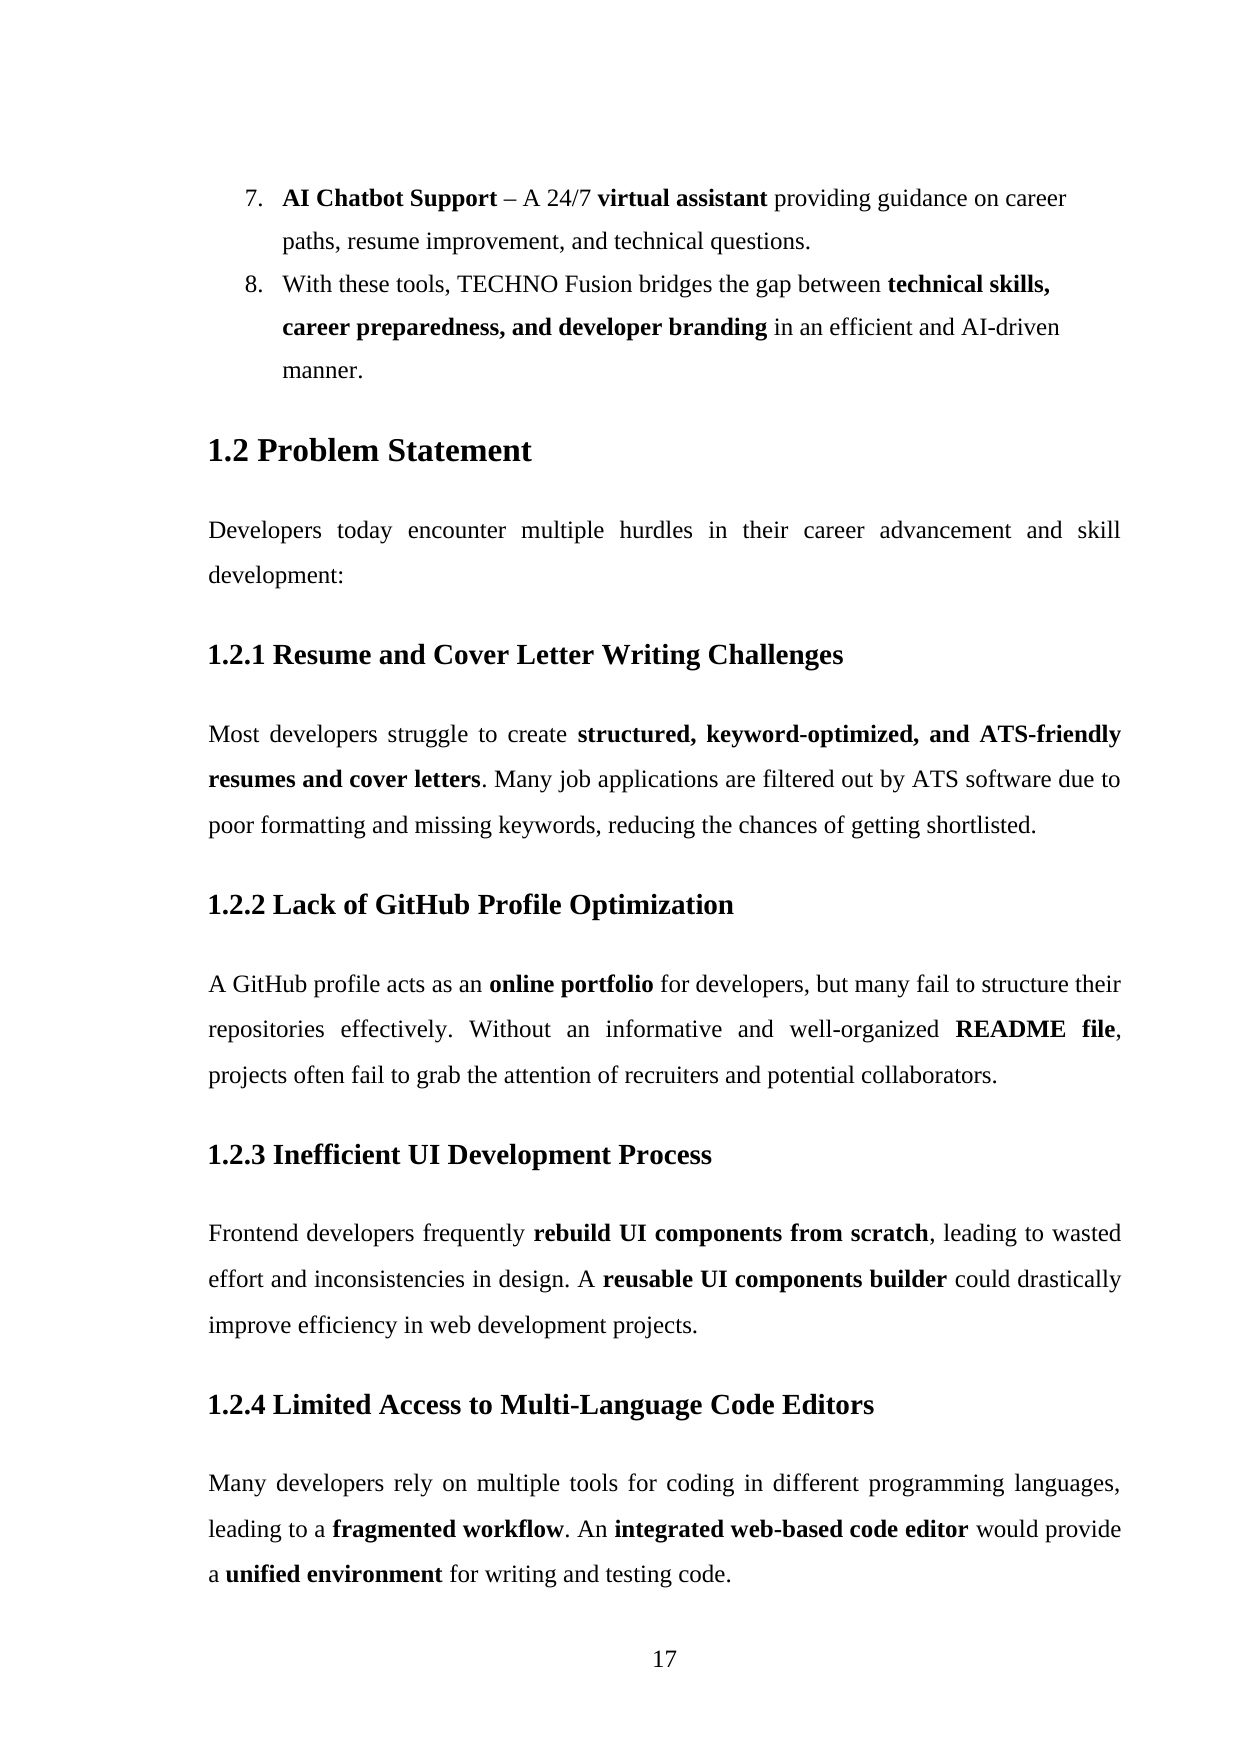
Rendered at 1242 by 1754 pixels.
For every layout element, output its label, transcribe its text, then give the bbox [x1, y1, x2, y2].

subtitle 1.2.2 Lack of GitHub Profile Optimization [207, 887, 1122, 921]
text Many developers rely on multiple tools for coding in different programming languages, leading to a fragmented workflow. An integrated web-based code editor would provide a unified environment for writing and testing code. [208, 1468, 1122, 1588]
list With these tools, TECHNO Fusion bridges the gap between technical skills, career preparedness, and developer branding in an efficient and AI-driven manner. [244, 269, 1122, 384]
subtitle 1.2.3 Inefficient UI Development Process [207, 1137, 1122, 1171]
text Developers today encounter multiple hurdles in their career advancement and skill development: [208, 515, 1122, 589]
subtitle 1.2 Problem Statement [207, 430, 1122, 468]
list AI Chatbot Support – A 24/7 virtual assistant providing guidance on career paths, resume improvement, and technical questions. [244, 183, 1122, 255]
text Most developers struggle to create structured, keyword-optimized, and ATS-friendly resumes and cover letters. Many job applications are filtered out by ATS software due to poor formatting and missing keywords, reducing the chances of getting shortlisted. [208, 719, 1122, 839]
subtitle 1.2.4 Limited Access to Multi-Language Code Editors [207, 1387, 1122, 1420]
text Frontend developers frequently rebuild UI components from scratch, leading to wasted effort and inconsistencies in design. A reusable UI components builder could drastically improve efficiency in web development projects. [208, 1218, 1122, 1338]
text A GitHub profile acts as an online portfolio for developers, but many fail to structure their repositories effectively. Without an informative and well-organized README file, projects often fail to grab the attention of recruiters and potential collaborators. [208, 969, 1122, 1089]
subtitle 1.2.1 Resume and Cover Letter Writing Challenges [207, 637, 1122, 671]
